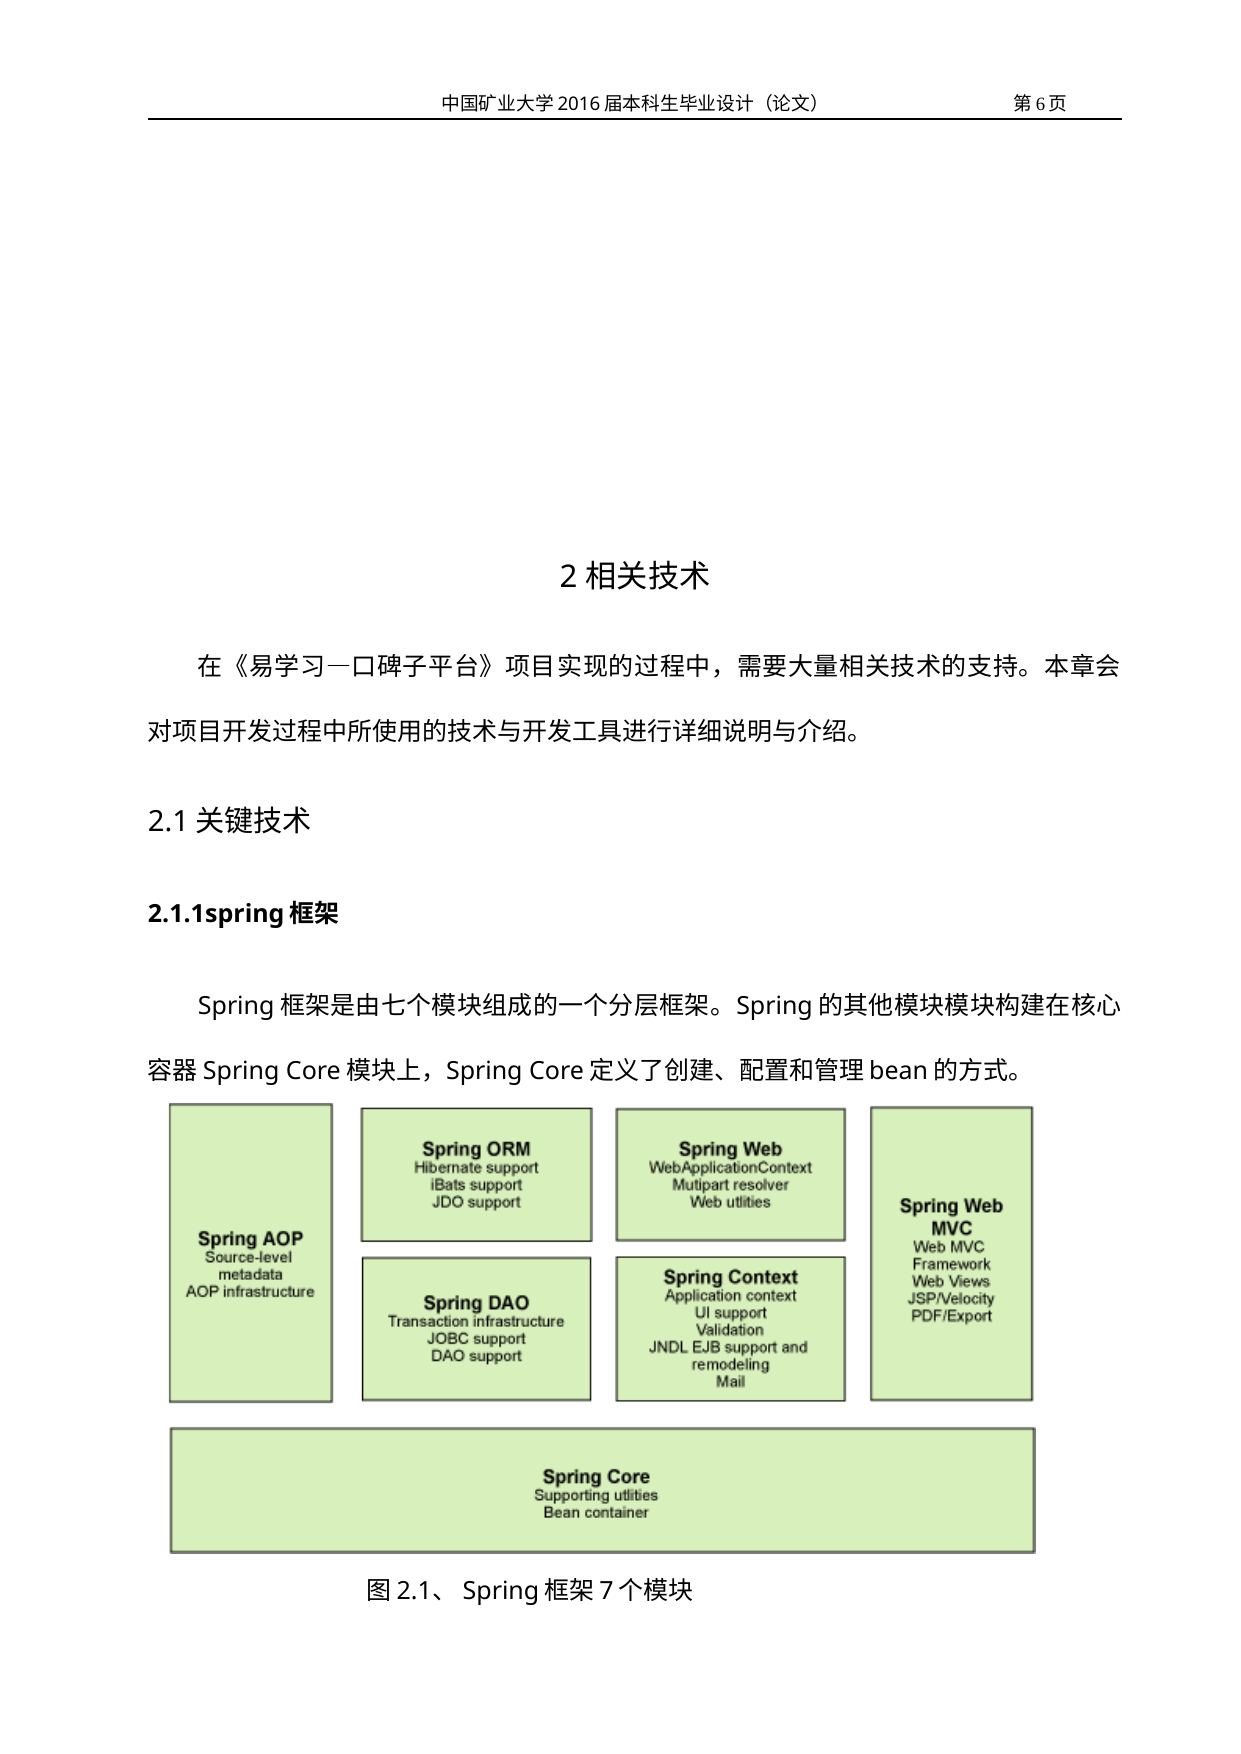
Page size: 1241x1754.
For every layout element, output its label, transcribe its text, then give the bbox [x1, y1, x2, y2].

picture [168, 1103, 1036, 1554]
text 在《易学习—口碑子平台》项目实现的过程中，需要大量相关技术的支持。本章会对项目开发过程中所使用的技术与开发工具进行详细说明与介绍。 [148, 632, 1122, 762]
text 2.1关键技术 [148, 787, 1122, 852]
text 2 相关技术 [148, 542, 1122, 607]
text Spring框架是由七个模块组成的一个分层框架。Spring的其他模块模块构建在核心容器Spring Core模块上，Spring Core定义了创建、配置和管理bean的方式。 [148, 971, 1122, 1101]
text 2.1.1spring框架 [148, 879, 1122, 944]
